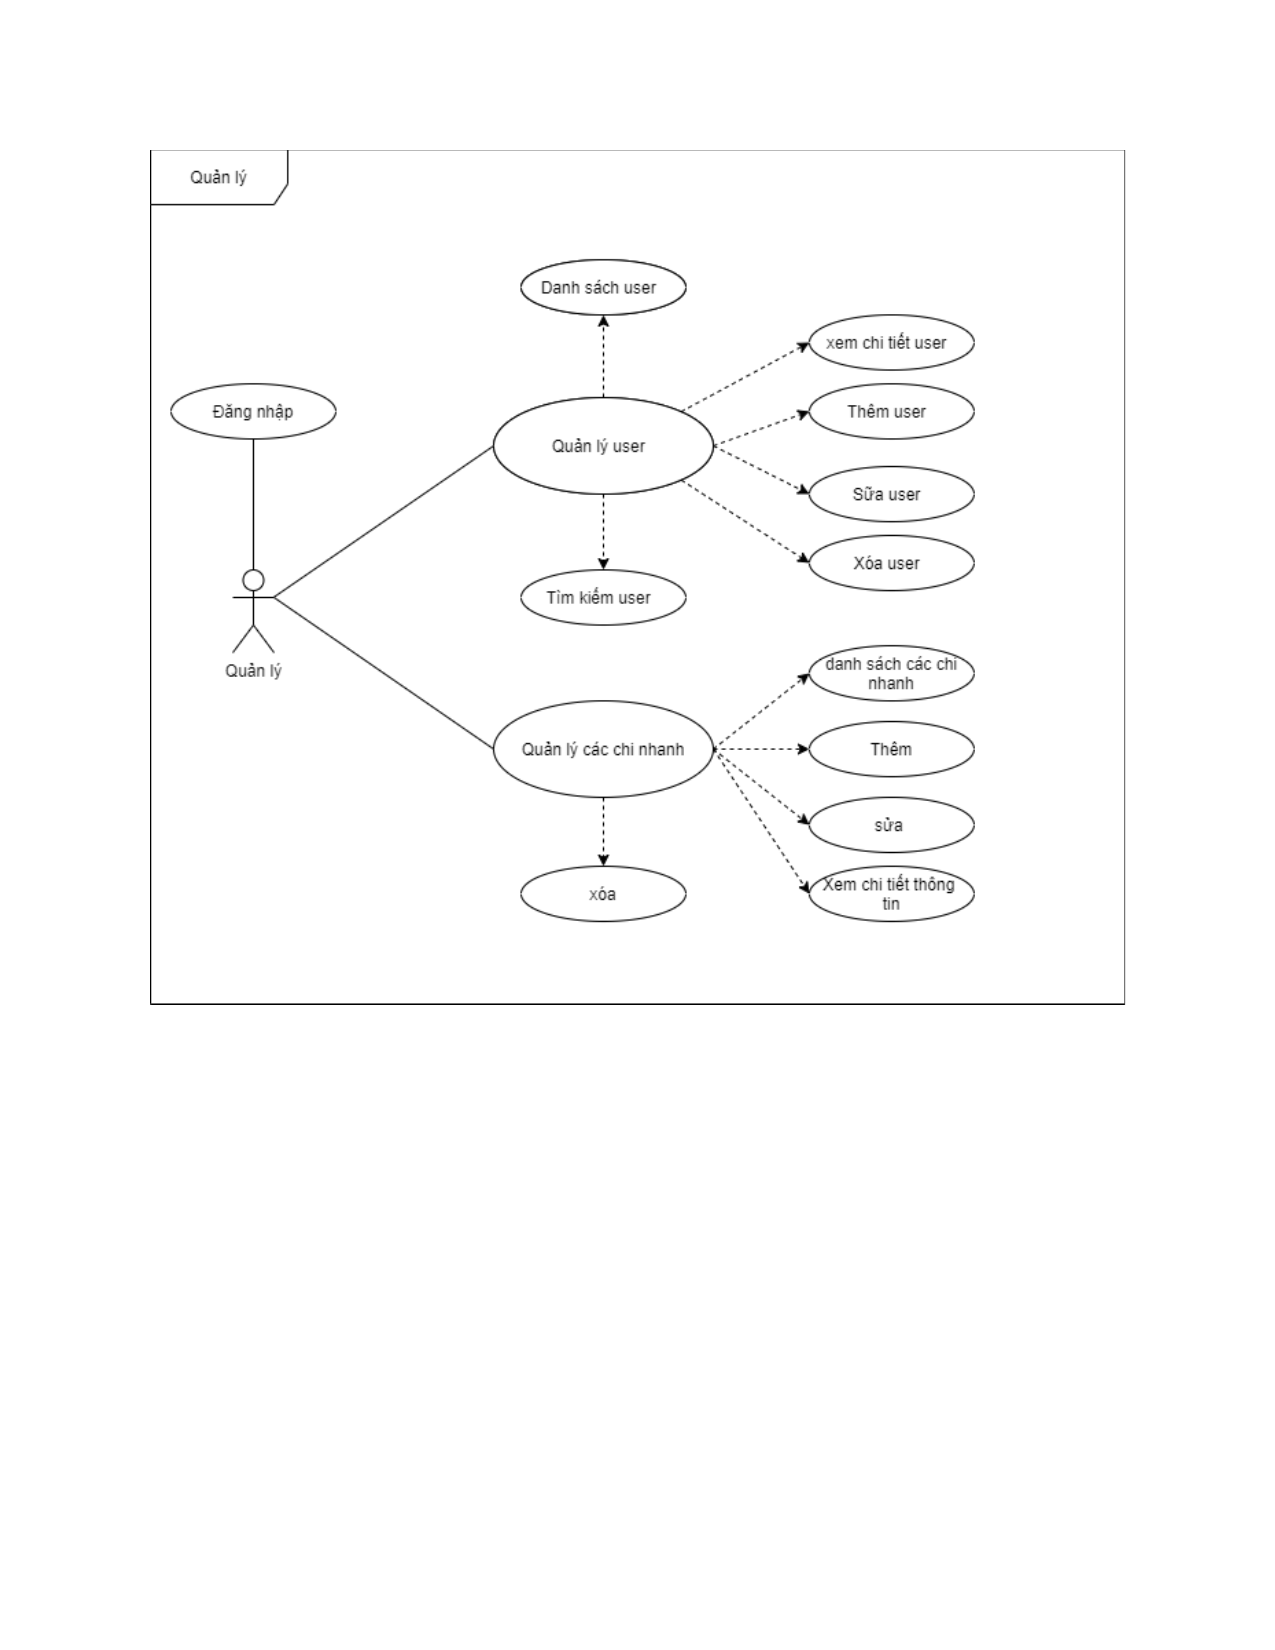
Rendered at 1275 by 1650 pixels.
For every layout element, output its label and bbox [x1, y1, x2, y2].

picture [150, 150, 1125, 1005]
